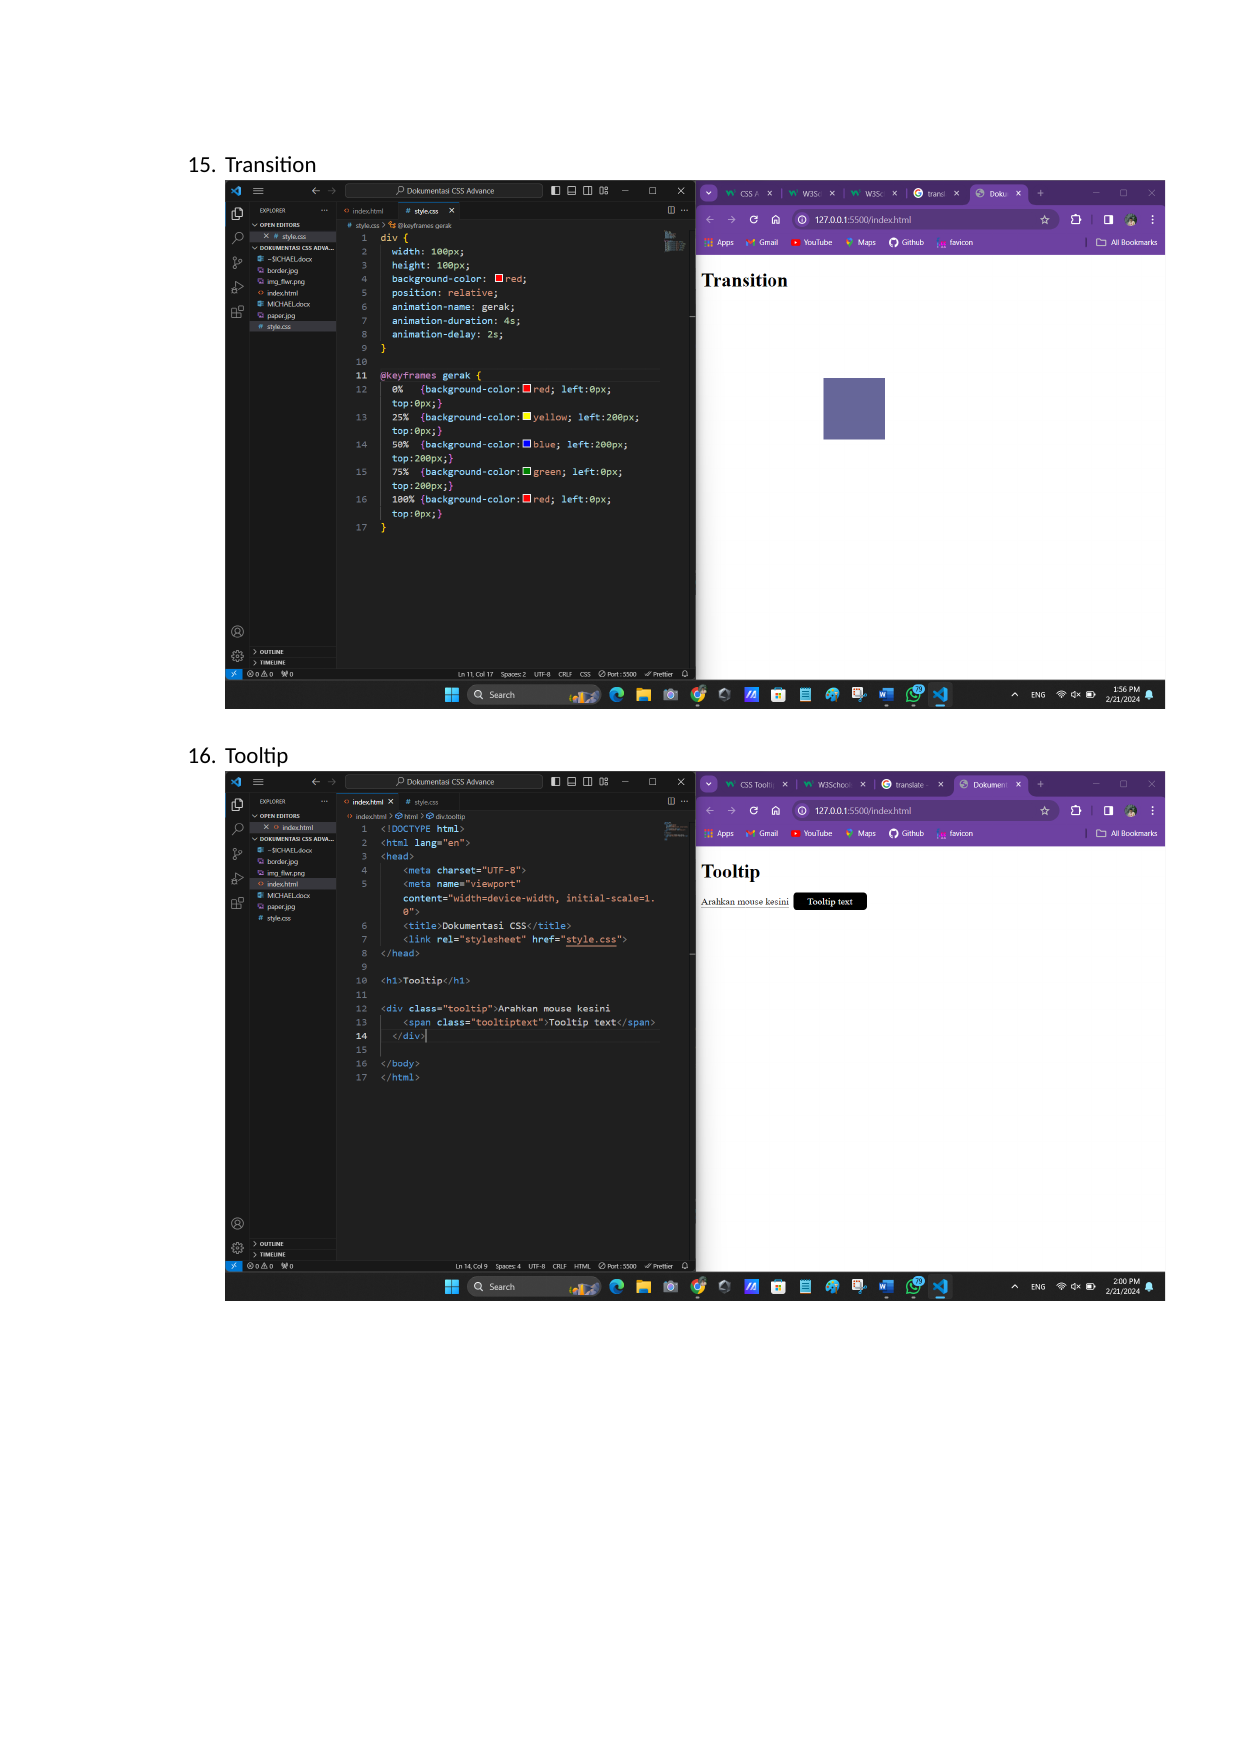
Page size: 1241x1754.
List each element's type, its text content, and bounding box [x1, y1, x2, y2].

picture [225, 180, 1166, 709]
picture [225, 771, 1166, 1301]
